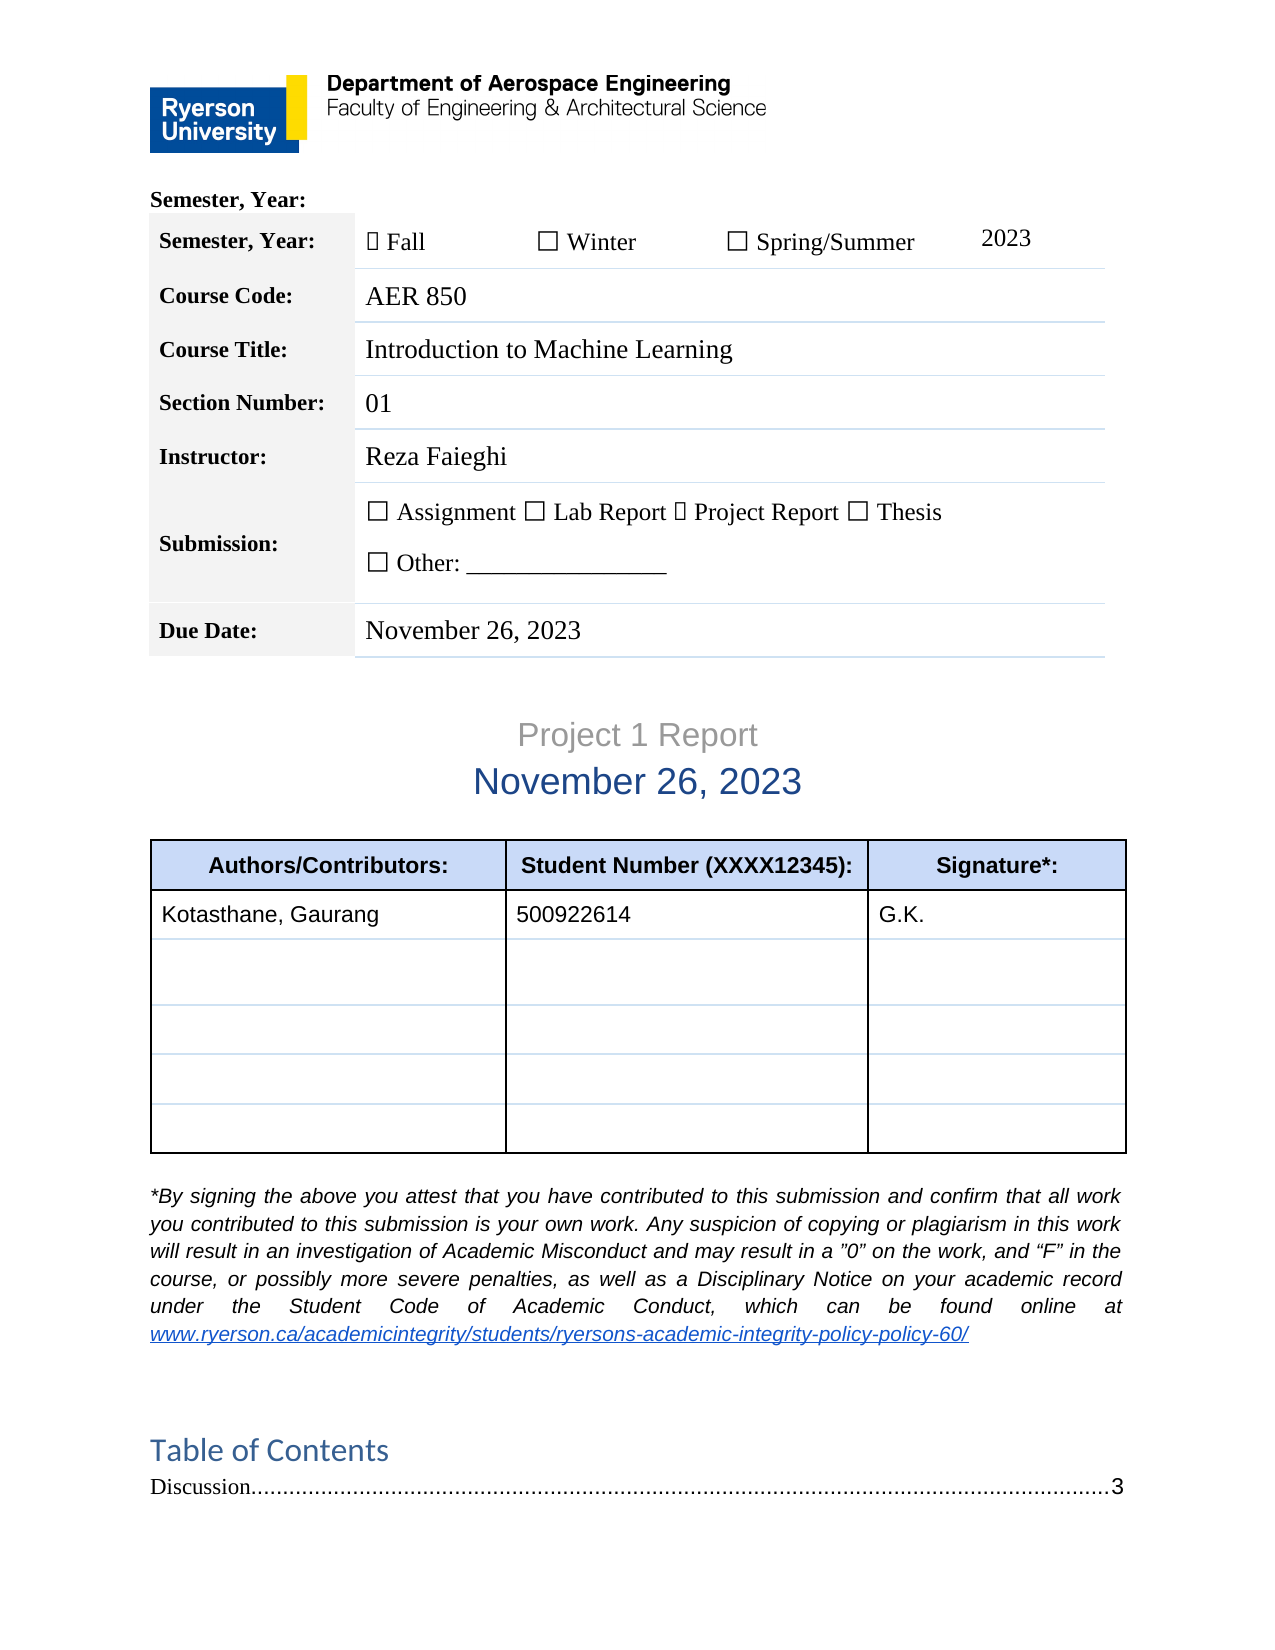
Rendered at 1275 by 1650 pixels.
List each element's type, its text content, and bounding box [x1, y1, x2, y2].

table_cell Introduction to Machine Learning [355, 323, 1105, 375]
text November 26, 2023 [150, 759, 1125, 803]
table_header ✅ Fall [355, 213, 519, 268]
picture [150, 75, 766, 153]
table_cell Course Title: [149, 321, 355, 375]
table_cell [152, 1006, 505, 1053]
table_cell November 26, 2023 [355, 604, 1105, 656]
table_cell ⬜ Assignment ⬜ Lab Report ✅ Project Report ⬜ Thesis ⬜ Other: ________________ [355, 483, 1105, 602]
table_cell [869, 1055, 1125, 1102]
table_cell [507, 1105, 867, 1152]
table_header Semester, Year: [149, 213, 355, 268]
table_header Signature*: [869, 841, 1125, 889]
table_cell [152, 940, 505, 1004]
table_cell 500922614 [507, 891, 867, 938]
table_cell Due Date: [149, 603, 355, 656]
table_header 2023 [971, 213, 1105, 268]
table_header Student Number (XXXX12345): [507, 841, 867, 889]
table_cell Course Code: [149, 268, 355, 321]
table_header ⬜ Winter [519, 213, 708, 268]
table_cell Kotasthane, Gaurang [152, 891, 505, 938]
table_cell Section Number: [149, 375, 355, 428]
table_cell 01 [355, 376, 1105, 428]
table_cell AER 850 [355, 269, 1105, 321]
table_cell [507, 1055, 867, 1102]
table_header Authors/Contributors: [152, 841, 505, 889]
table_cell G.K. [869, 891, 1125, 938]
table_cell [507, 940, 867, 1004]
table_cell [152, 1105, 505, 1152]
table_cell [869, 1006, 1125, 1053]
table_cell [507, 1006, 867, 1053]
table_cell [869, 940, 1125, 1004]
text Semester, Year: [150, 186, 1125, 213]
text *By signing the above you attest that you have contributed to this submission and confirm that all work you contributed to this submission is your own work. Any suspicion of copying or plagiarism in this work will result in an investigation of Academic Misconduct and may result in a ”0” on the work, and “F” in the course, or possibly more severe penalties, as well as a Disciplinary Notice on your academic record under the Student Code of Academic Conduct, which can be found online at www.ryerson.ca/academicintegrity/students/ryersons-academic-integrity-policy-policy-60/ [150, 1184, 1125, 1345]
table_cell [152, 1055, 505, 1102]
table_cell [869, 1105, 1125, 1152]
table_cell Submission: [149, 482, 355, 602]
table_cell Reza Faieghi [355, 430, 1105, 482]
text Project 1 Report [150, 715, 1125, 754]
table_cell Instructor: [149, 428, 355, 482]
table_header ⬜ Spring/Summer [708, 213, 971, 268]
